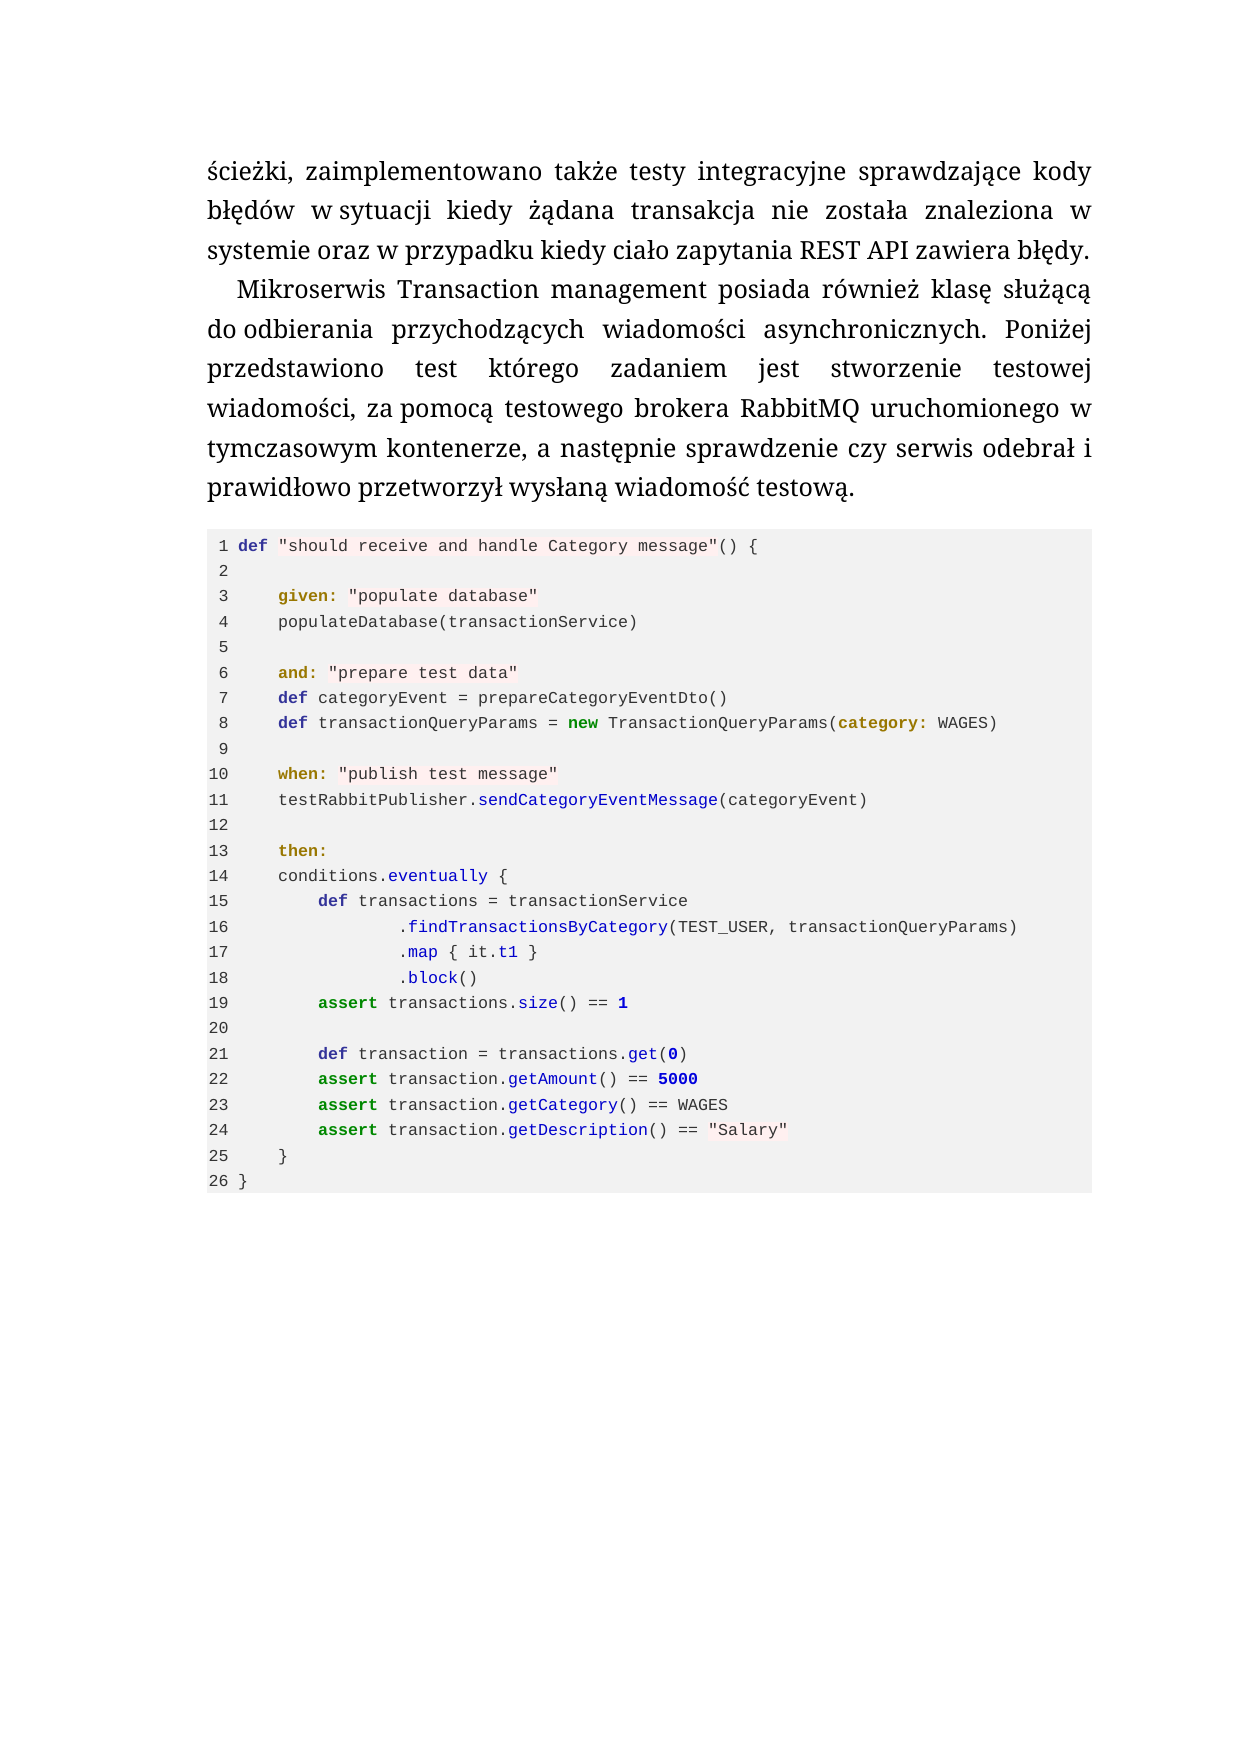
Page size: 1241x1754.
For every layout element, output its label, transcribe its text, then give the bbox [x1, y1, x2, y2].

text Mikroserwis Transaction management posiada również klasę służącą do odbierania przychodzących wiadomości asynchronicznych. Poniżej przedstawiono test którego zadaniem jest stworzenie testowej wiadomości, za pomocą testowego brokera RabbitMQ uruchomionego w tymczasowym kontenerze, a następnie sprawdzenie czy serwis odebrał i prawidłowo przetworzył wysłaną wiadomość testową. [207, 266, 1092, 504]
table_header def "should receive and handle Category message"() { given: "populate database" populateDatabase(transactionService) and: "prepare test data" def categoryEvent = prepareCategoryEventDto() def transactionQueryParams = new TransactionQueryParams(category: WAGES) when: "publish test message" testRabbitPublisher.sendCategoryEventMessage(categoryEvent) then: conditions.eventually { def transactions = transactionService .findTransactionsByCategory(TEST_USER, transactionQueryParams) .map { it.t1 } .block() assert transactions.size() == 1 def transaction = transactions.get(0) assert transaction.getAmount() == 5000 assert transaction.getCategory() == WAGES assert transaction.getDescription() == "Salary" } } [236, 529, 1092, 1193]
table_header 1 2 3 4 5 6 7 8 9 10 11 12 13 14 15 16 17 18 19 20 21 22 23 24 25 26 [207, 529, 236, 1193]
